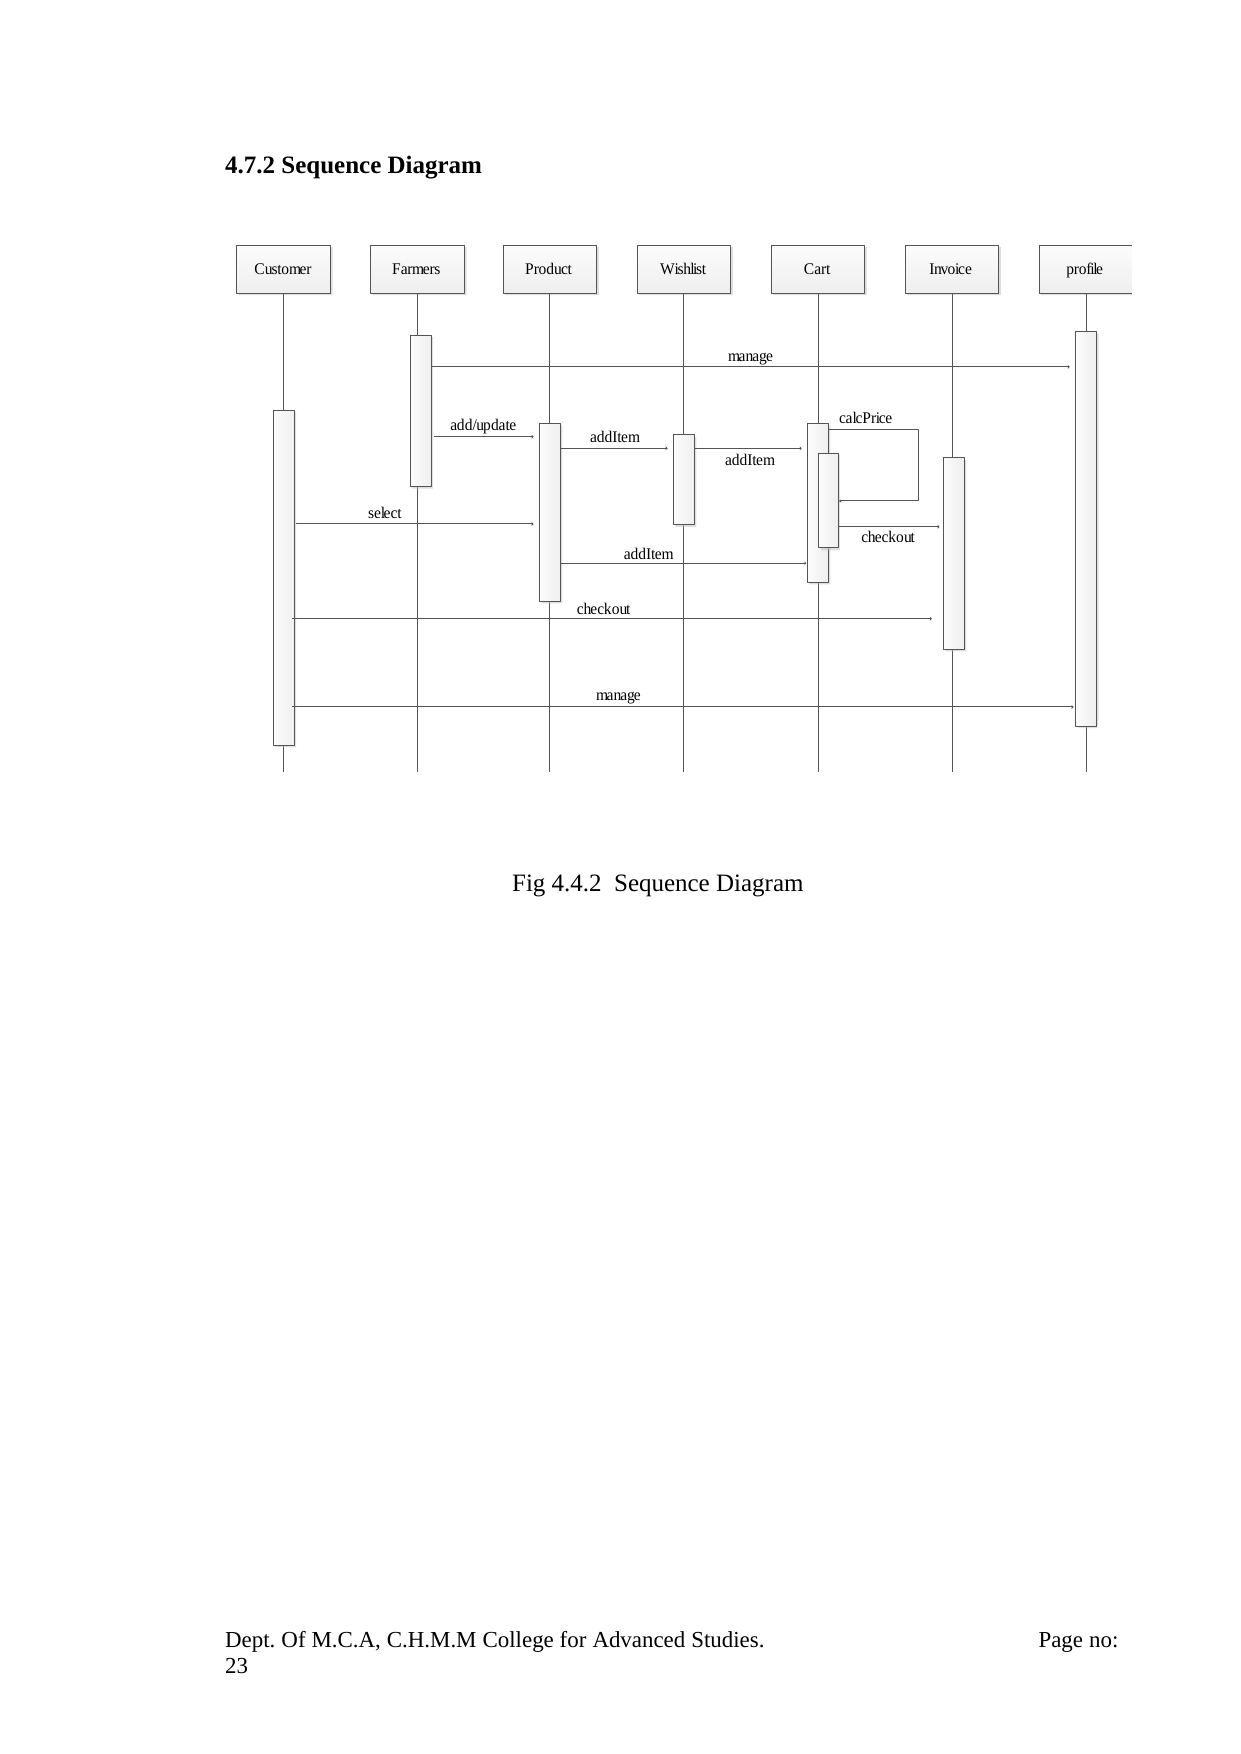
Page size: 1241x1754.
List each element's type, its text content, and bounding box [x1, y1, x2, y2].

text 4.7.2 Sequence Diagram [225, 150, 1090, 179]
text Fig 4.4.2 Sequence Diagram [225, 868, 1090, 897]
